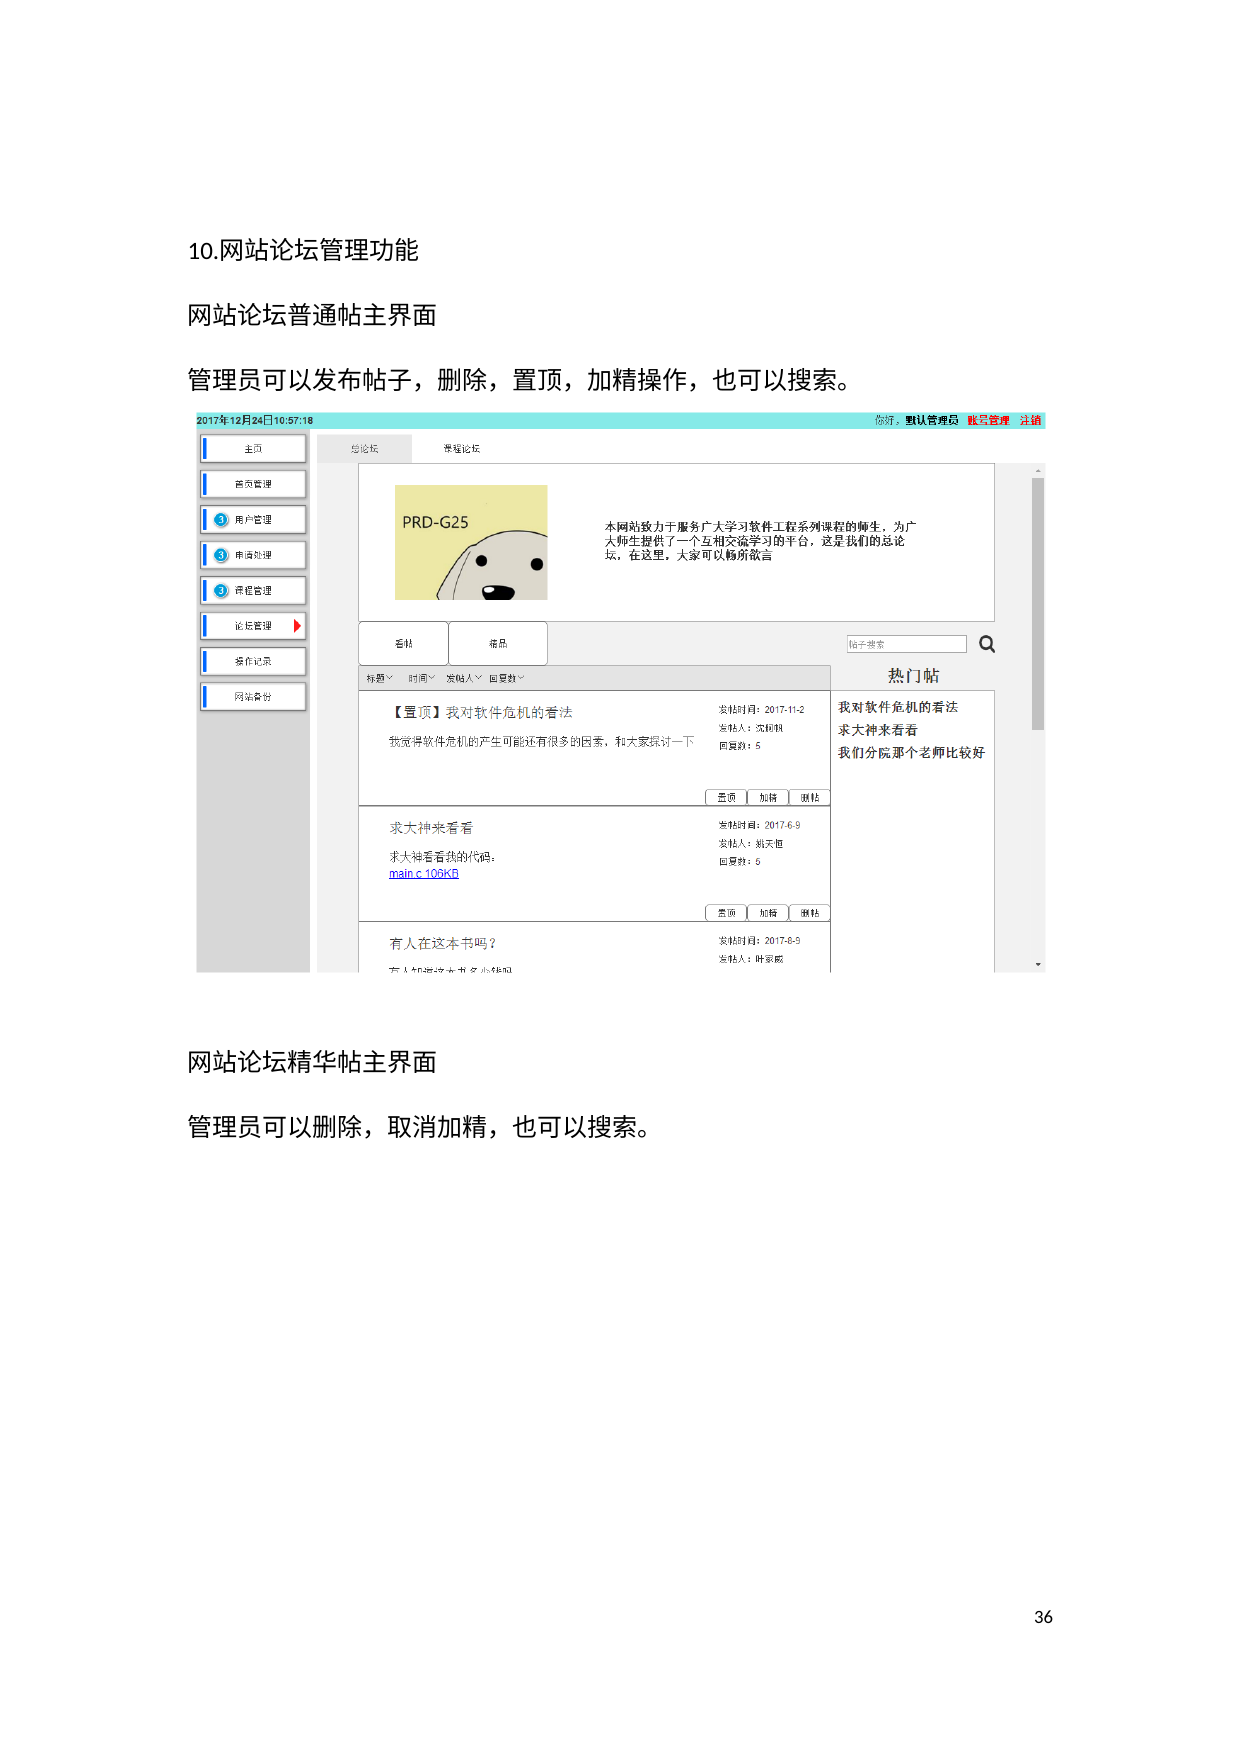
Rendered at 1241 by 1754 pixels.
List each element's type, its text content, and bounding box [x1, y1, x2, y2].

picture [187, 411, 1053, 975]
text 管理员可以发布帖子，删除，置顶，加精操作，也可以搜索。 [187, 346, 1053, 411]
text 10.网站论坛管理功能 [187, 216, 1053, 281]
text 网站论坛精华帖主界面 [187, 1028, 1053, 1093]
text 网站论坛普通帖主界面 [187, 281, 1053, 346]
text 管理员可以删除，取消加精，也可以搜索。 [187, 1093, 1053, 1158]
